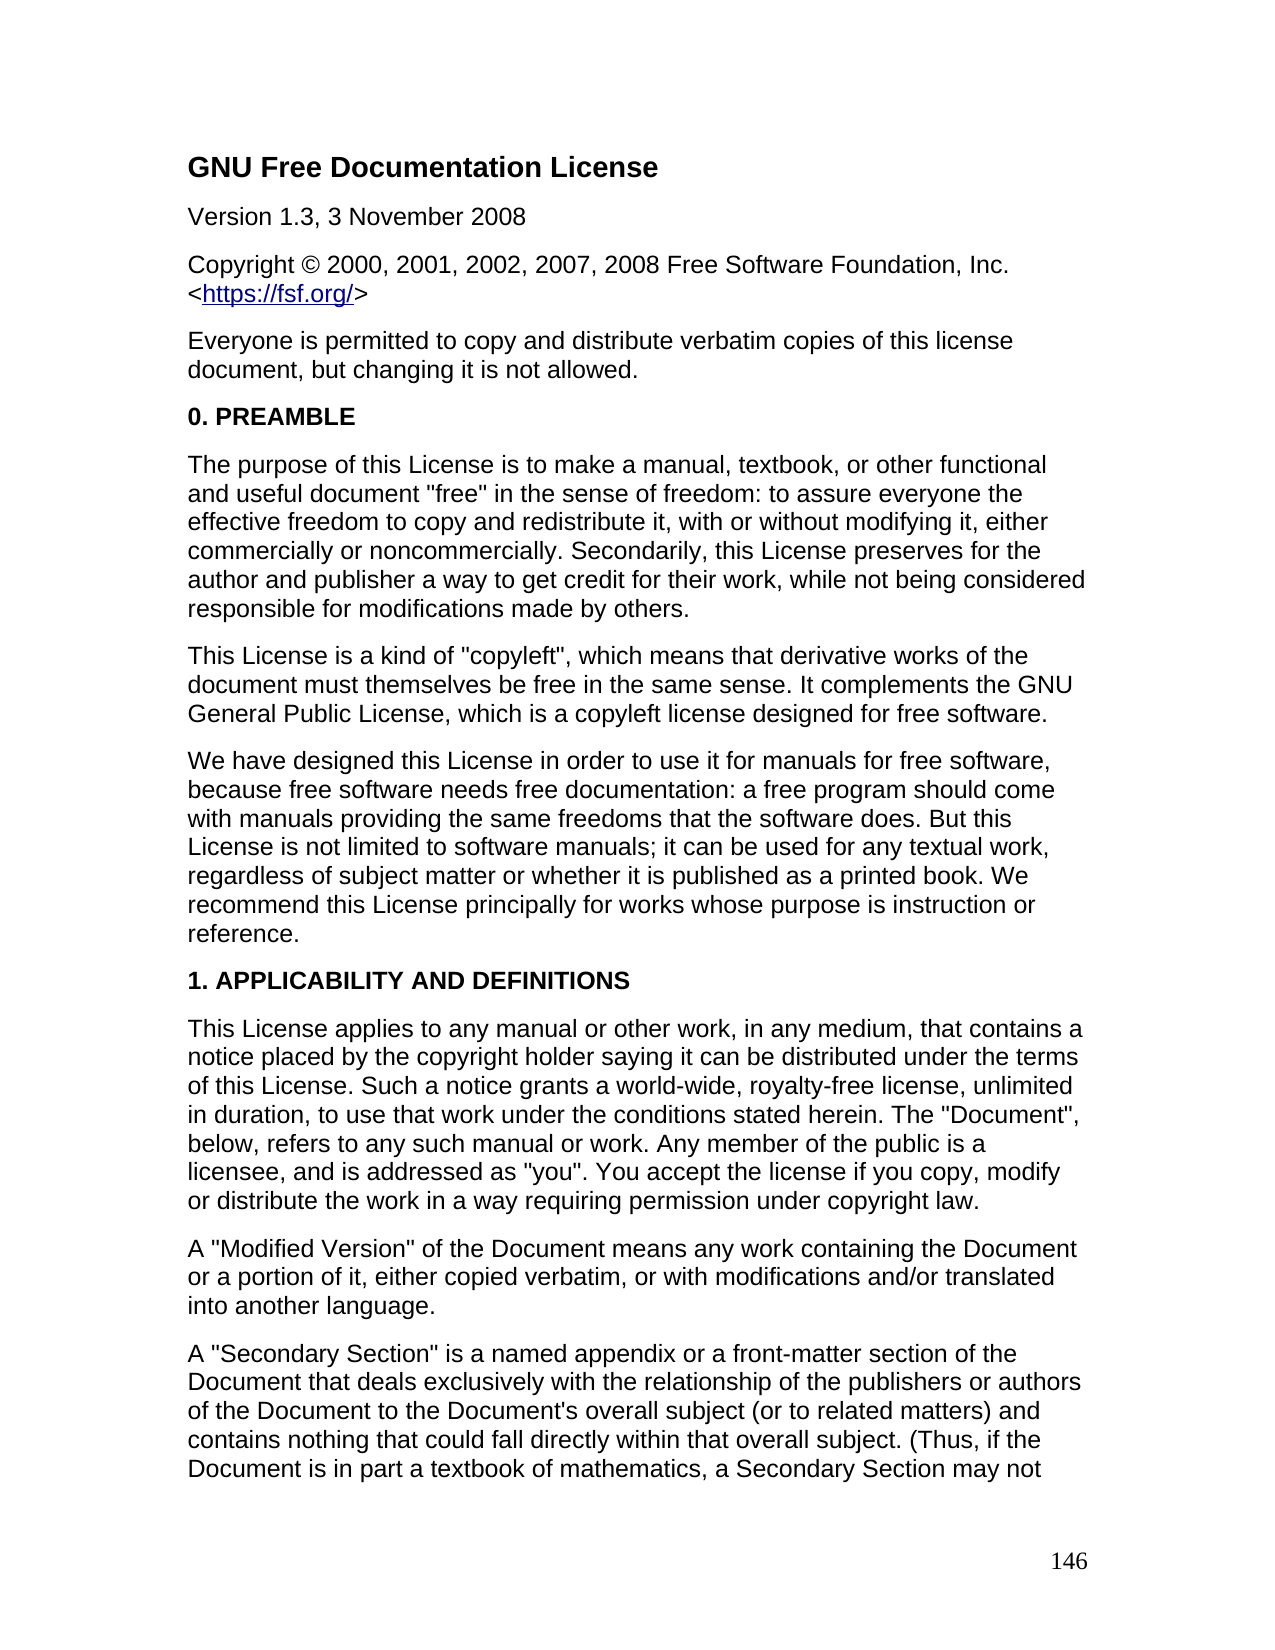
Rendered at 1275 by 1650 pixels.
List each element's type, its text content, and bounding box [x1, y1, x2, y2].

text Everyone is permitted to copy and distribute verbatim copies of this license document, but changing it is not allowed. [187, 326, 1087, 383]
text The purpose of this License is to make a manual, textbook, or other functional and useful document "free" in the sense of freedom: to assure everyone the effective freedom to copy and redistribute it, with or without modifying it, either commercially or noncommercially. Secondarily, this License preserves for the author and publisher a way to get credit for their work, while not being considered responsible for modifications made by others. [187, 450, 1087, 622]
text 1. APPLICABILITY AND DEFINITIONS [187, 966, 1087, 995]
text Version 1.3, 3 November 2008 [187, 202, 1087, 231]
text A "Modified Version" of the Document means any work containing the Document or a portion of it, either copied verbatim, or with modifications and/or translated into another language. [187, 1233, 1087, 1320]
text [187, 1338, 1087, 1482]
text This License applies to any manual or other work, in any medium, that contains a notice placed by the copyright holder saying it can be distributed under the terms of this License. Such a notice grants a world-wide, royalty-free license, unlimited in duration, to use that work under the conditions stated herein. The "Document", below, refers to any such manual or work. Any member of the public is a licensee, and is addressed as "you". You accept the license if you copy, modify or distribute the work in a way requiring permission under copyright law. [187, 1013, 1087, 1215]
text Copyright © 2000, 2001, 2002, 2007, 2008 Free Software Foundation, Inc. <https://fsf.org/> [187, 250, 1087, 307]
text This License is a kind of "copyleft", which means that derivative works of the document must themselves be free in the same sense. It complements the GNU General Public License, which is a copyleft license designed for free software. [187, 641, 1087, 727]
text 0. PREAMBLE [187, 402, 1087, 431]
text GNU Free Documentation License [187, 150, 1087, 183]
text We have designed this License in order to use it for manuals for free software, because free software needs free documentation: a free program should come with manuals providing the same freedoms that the software does. But this License is not limited to software manuals; it can be used for any textual work, regardless of subject matter or whether it is published as a printed book. We recommend this License principally for works whose purpose is instruction or reference. [187, 746, 1087, 947]
